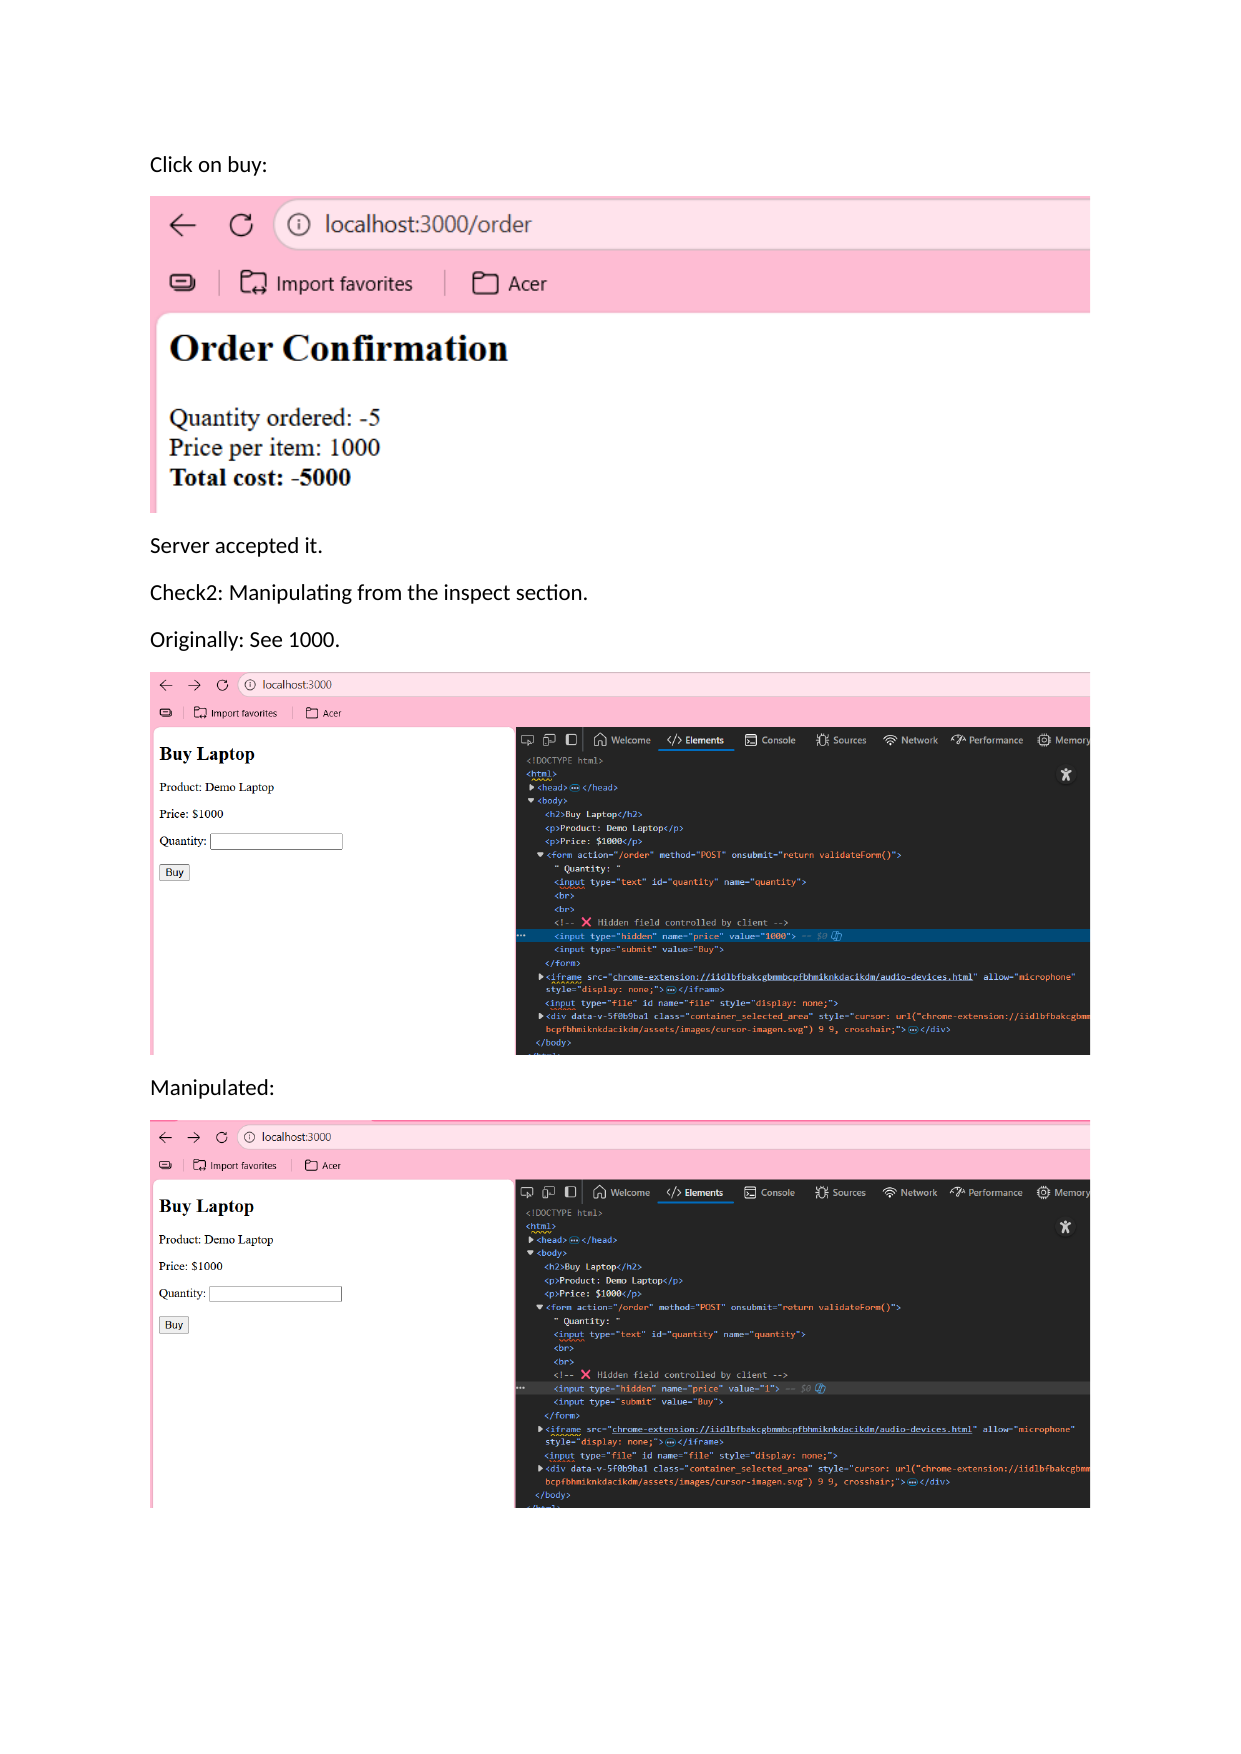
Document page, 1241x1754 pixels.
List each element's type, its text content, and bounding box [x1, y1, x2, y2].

text Server accepted it. [150, 532, 1090, 560]
picture [150, 196, 1091, 513]
picture [150, 672, 1091, 1055]
text Manipulated: [150, 1073, 1090, 1101]
text Click on buy: [150, 150, 1090, 178]
text Originally: See 1000. [150, 625, 1090, 653]
text Check2: Manipulating from the inspect section. [150, 578, 1090, 607]
picture [150, 1120, 1091, 1508]
